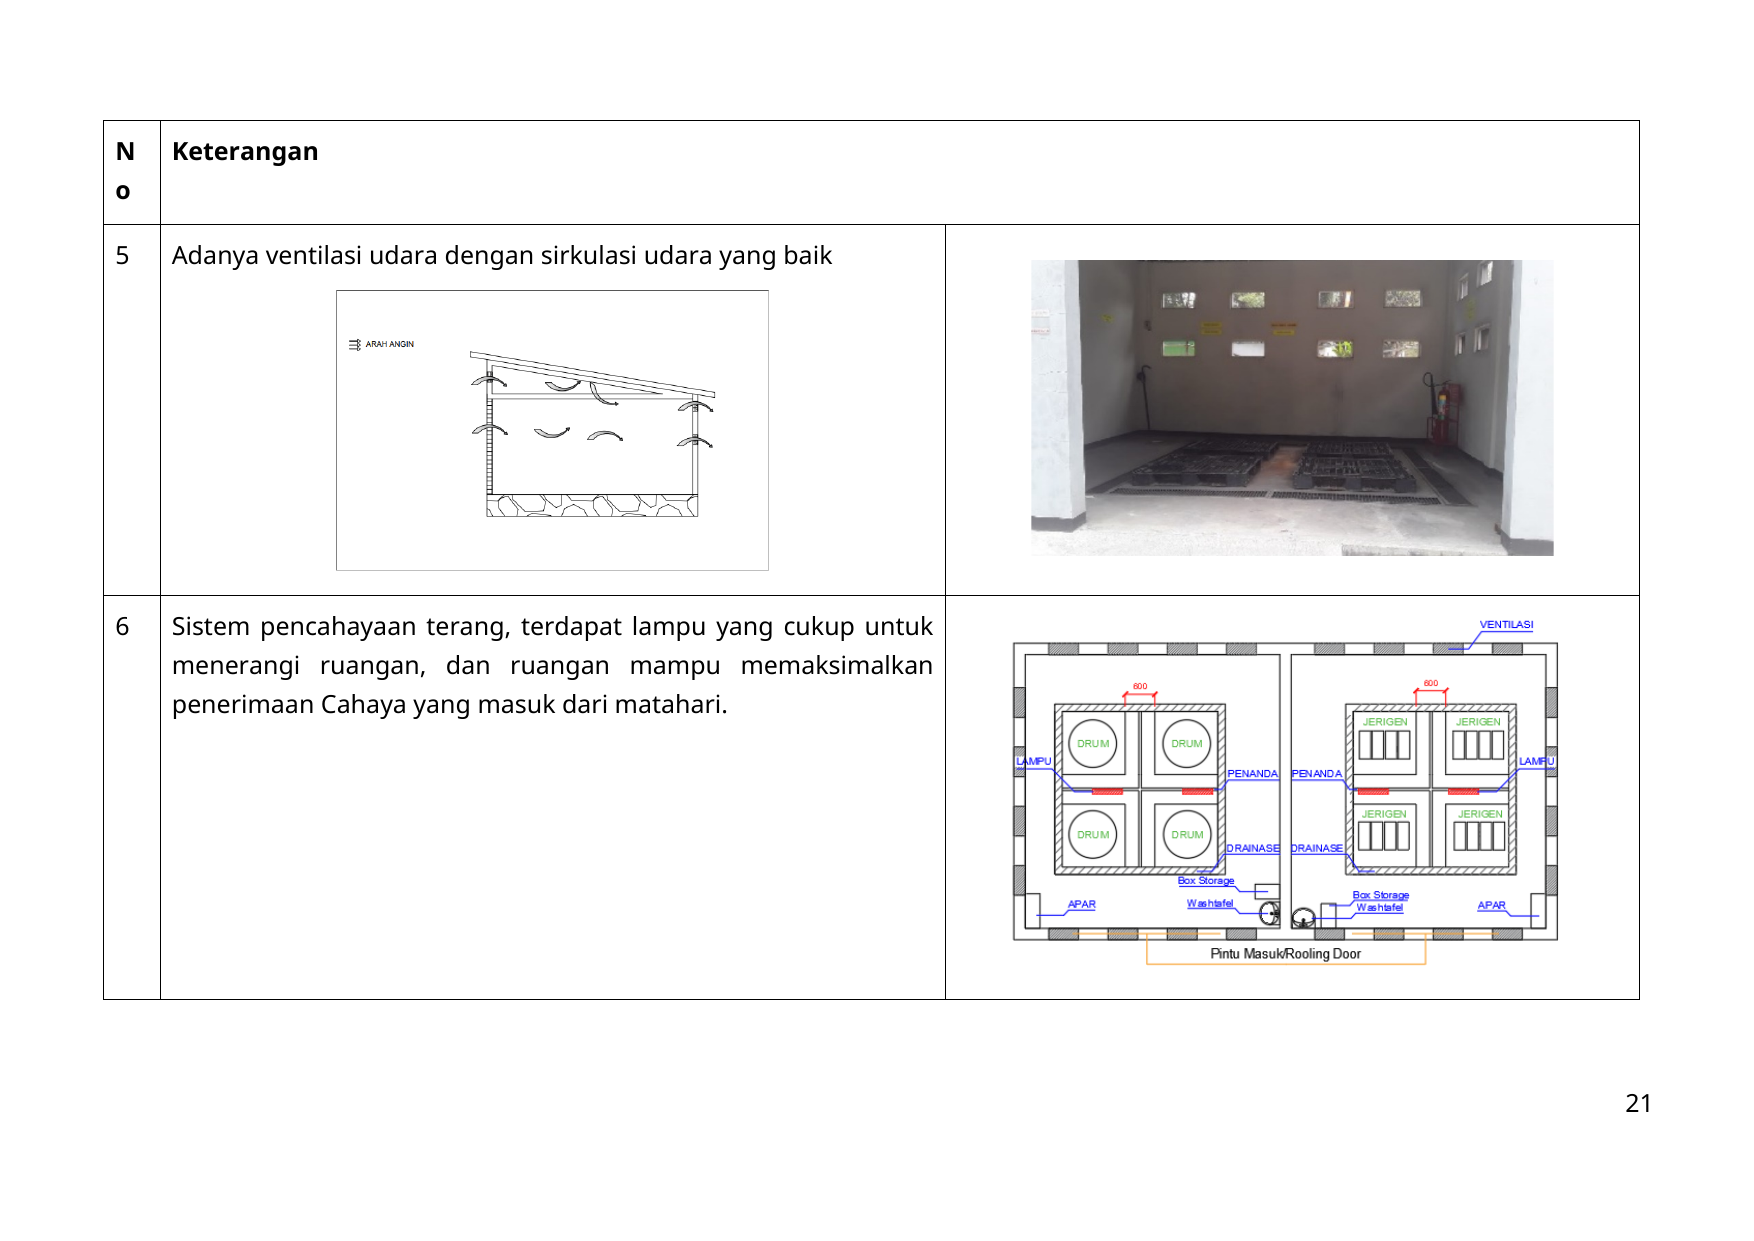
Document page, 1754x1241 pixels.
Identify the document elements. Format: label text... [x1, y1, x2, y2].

picture [1031, 260, 1554, 556]
picture [333, 289, 773, 579]
table_cell Adanya ventilasi udara dengan sirkulasi udara yang baik [161, 225, 945, 595]
table_cell 5 [104, 225, 160, 595]
table_cell [946, 225, 1639, 595]
picture [997, 608, 1588, 982]
table_header Keterangan [161, 121, 1639, 224]
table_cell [161, 596, 945, 998]
table_header No [104, 121, 160, 224]
table_cell 6 [104, 596, 160, 998]
table_cell [946, 596, 1639, 998]
